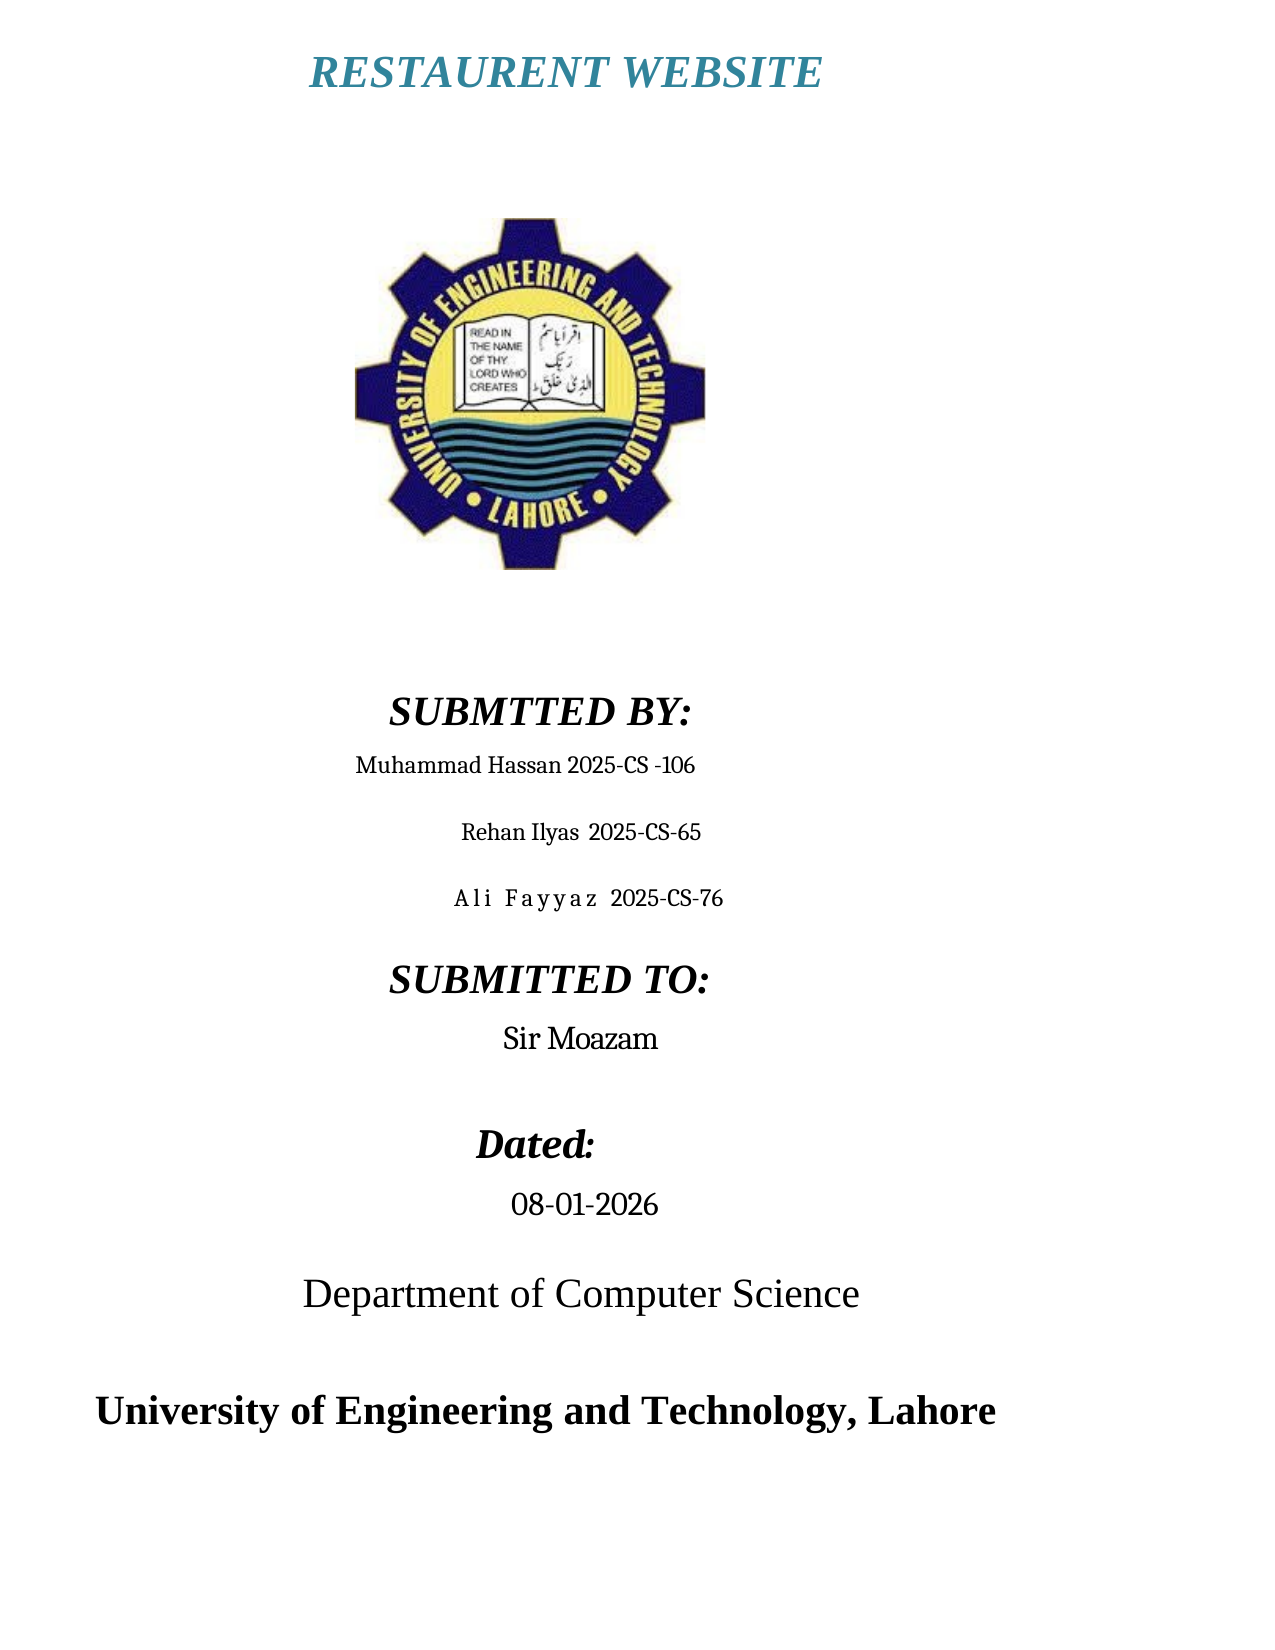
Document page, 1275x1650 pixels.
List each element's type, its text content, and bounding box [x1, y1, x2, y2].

text Sir Moazam [47, 1019, 1117, 1057]
text Dated: [45, 1121, 1230, 1168]
text SUBMITTED TO: [45, 954, 1230, 1002]
text Muhammad Hassan 2025-CS -106 [344, 751, 818, 780]
text Department of Computer Science [46, 1268, 1117, 1316]
text 08-01-2026 [53, 1185, 1117, 1223]
text University of Engineering and Technology, Lahore [45, 1386, 1230, 1433]
text Ali Fayyaz 2025-CS-76 [344, 884, 818, 912]
text SUBMTTED BY: [45, 687, 1230, 734]
picture [354, 218, 706, 570]
text RESTAURENT WEBSITE [45, 45, 1230, 98]
text Rehan Ilyas 2025-CS-65 [344, 817, 818, 846]
